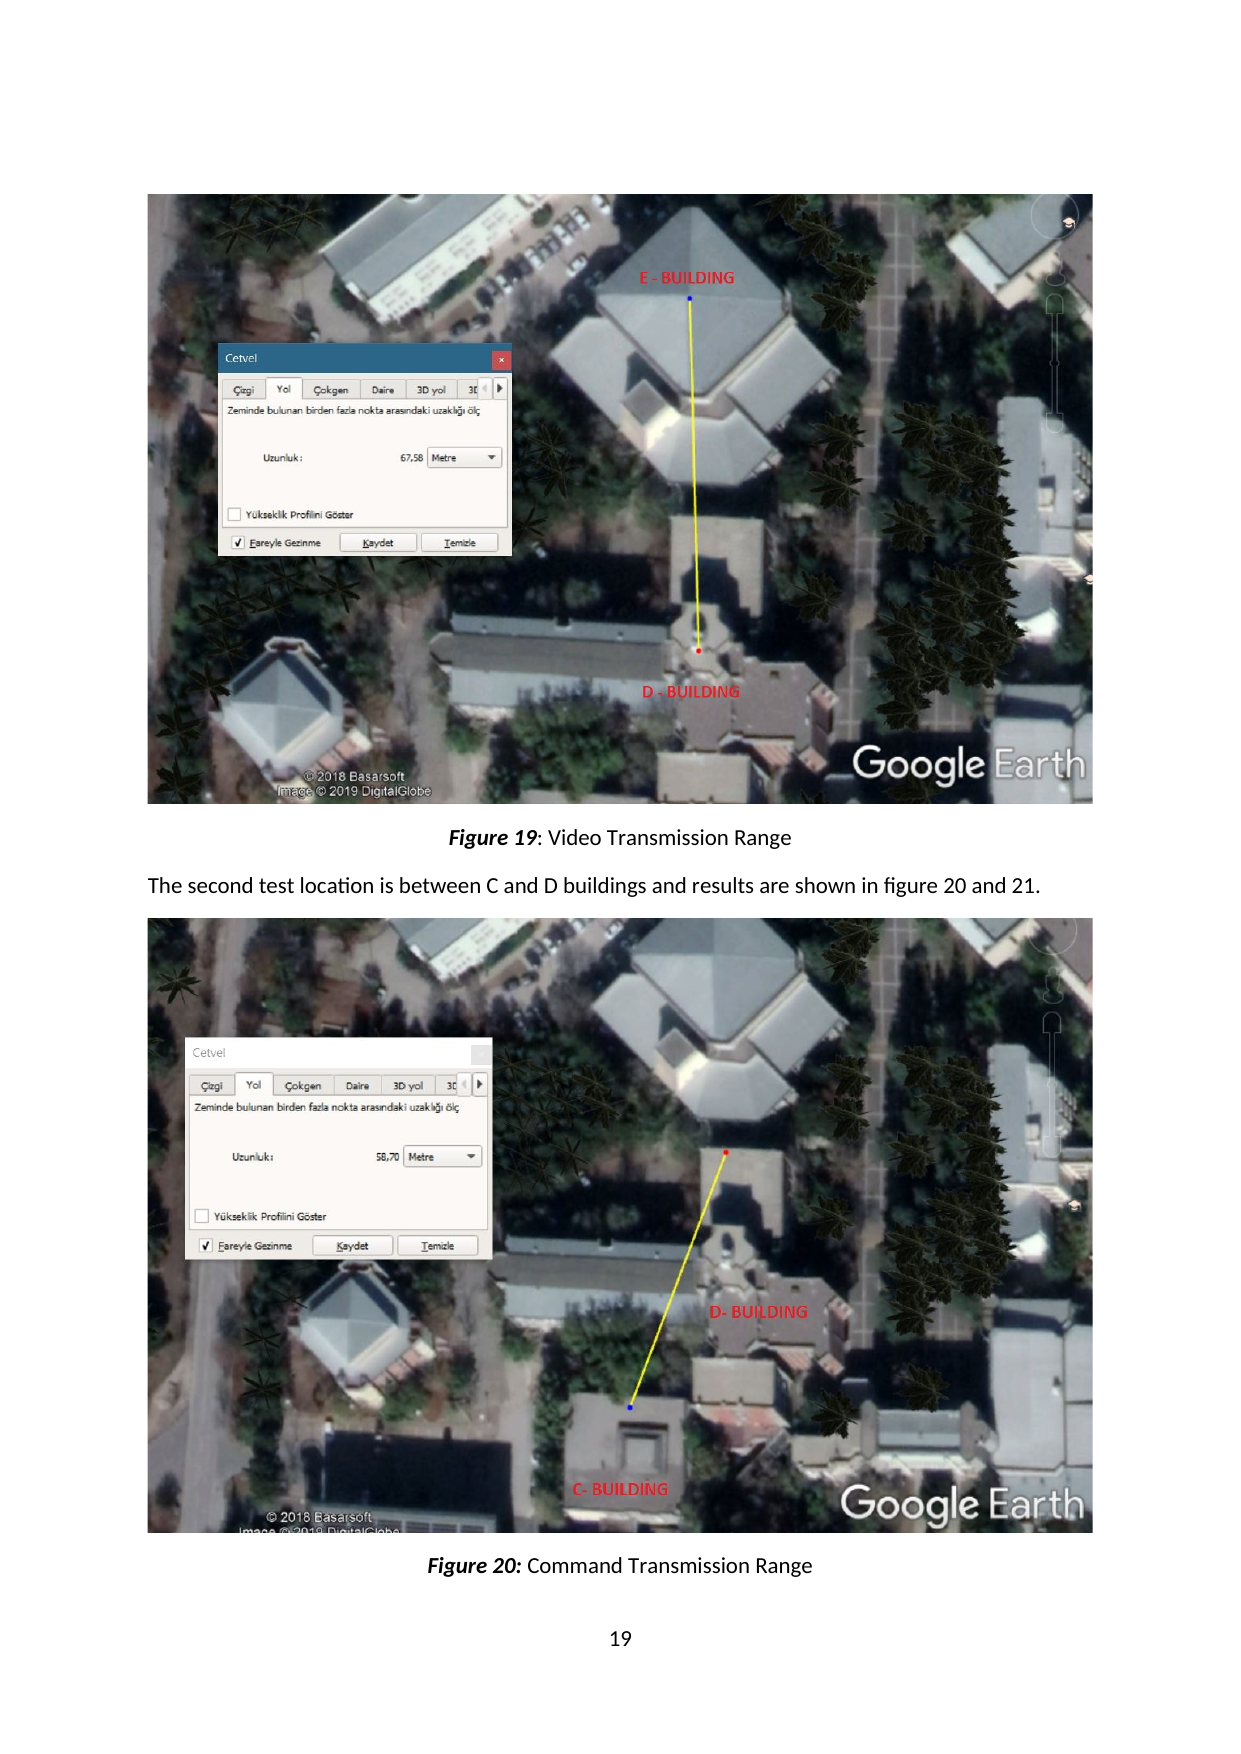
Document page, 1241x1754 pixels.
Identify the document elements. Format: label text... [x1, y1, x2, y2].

picture [147, 194, 1093, 804]
text Figure 19: Video Transmission Range [148, 823, 1093, 851]
text The second test location is between C and D buildings and results are shown in figure 20 and 21. [148, 872, 1093, 899]
text Figure 20: Command Transmission Range [148, 1551, 1093, 1579]
picture [147, 918, 1093, 1533]
